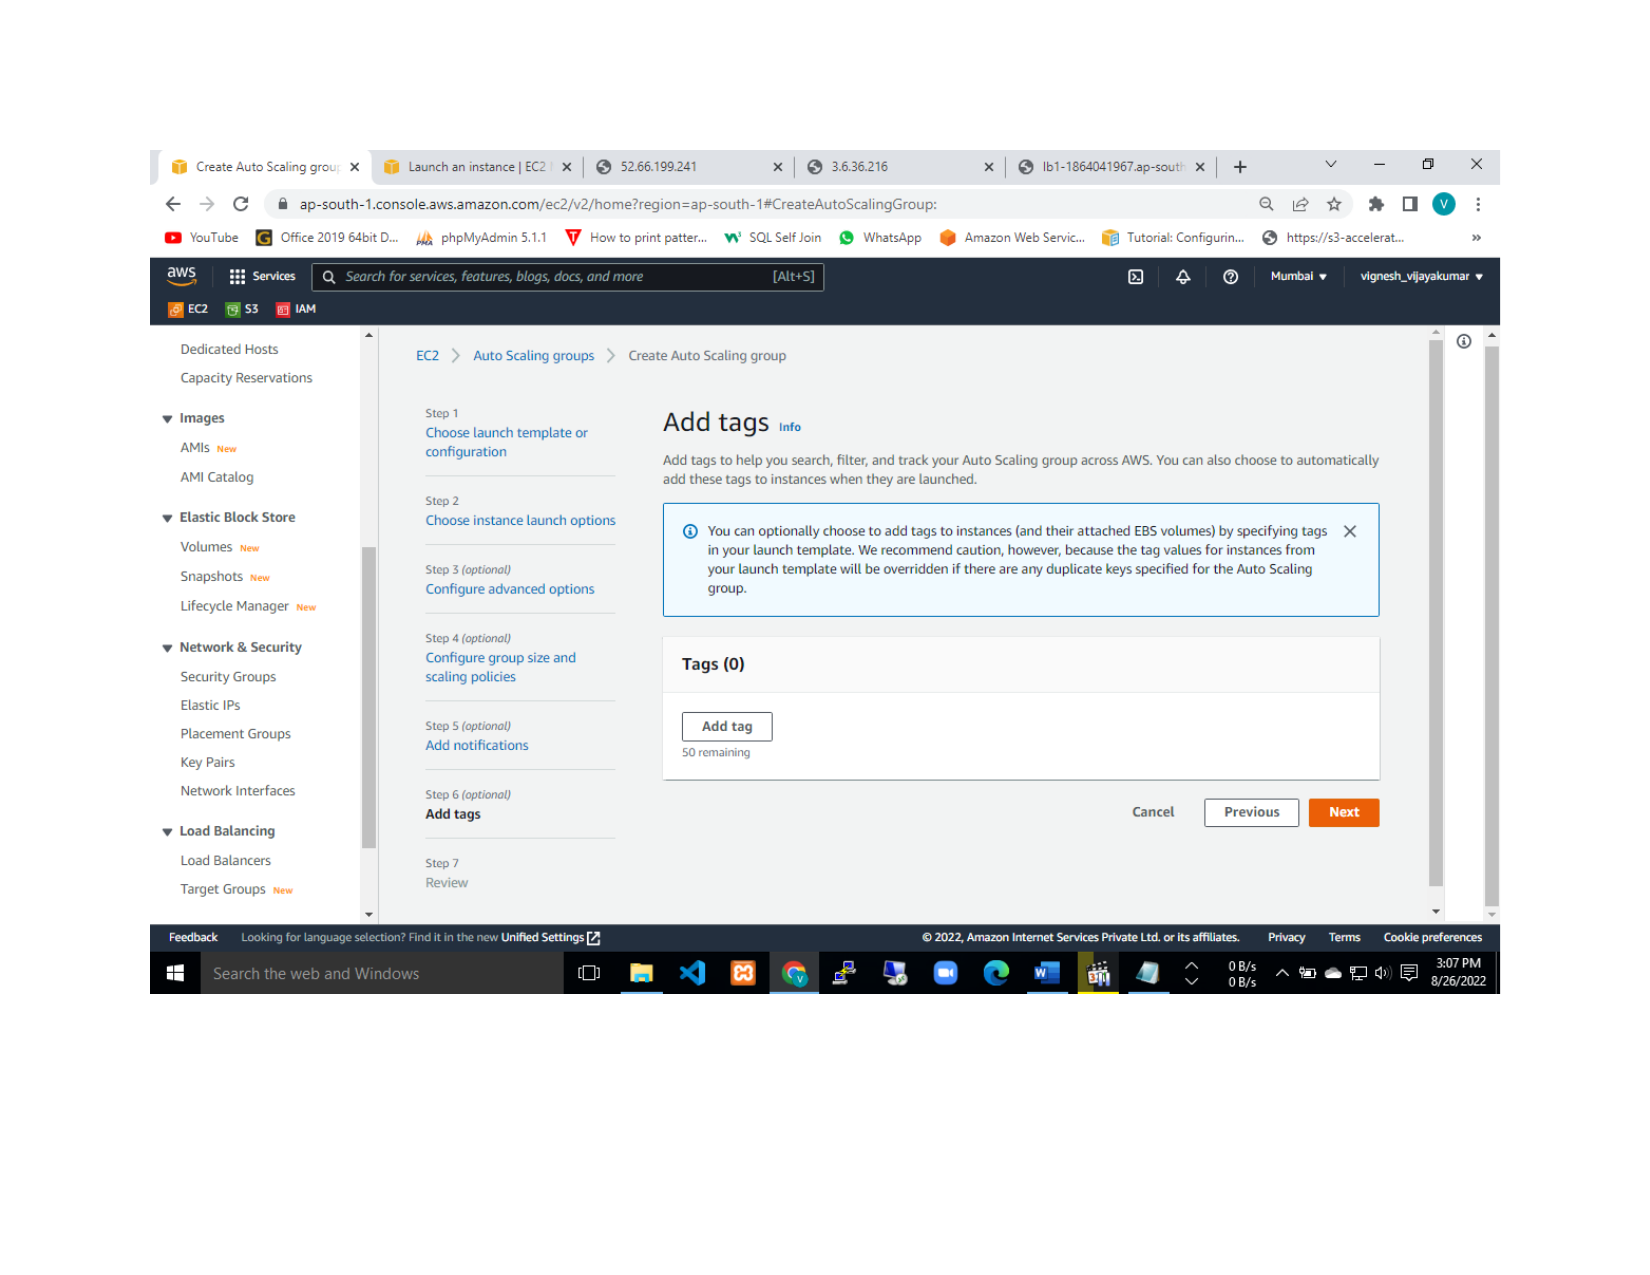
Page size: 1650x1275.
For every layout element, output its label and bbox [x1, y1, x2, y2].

picture [150, 150, 1500, 994]
